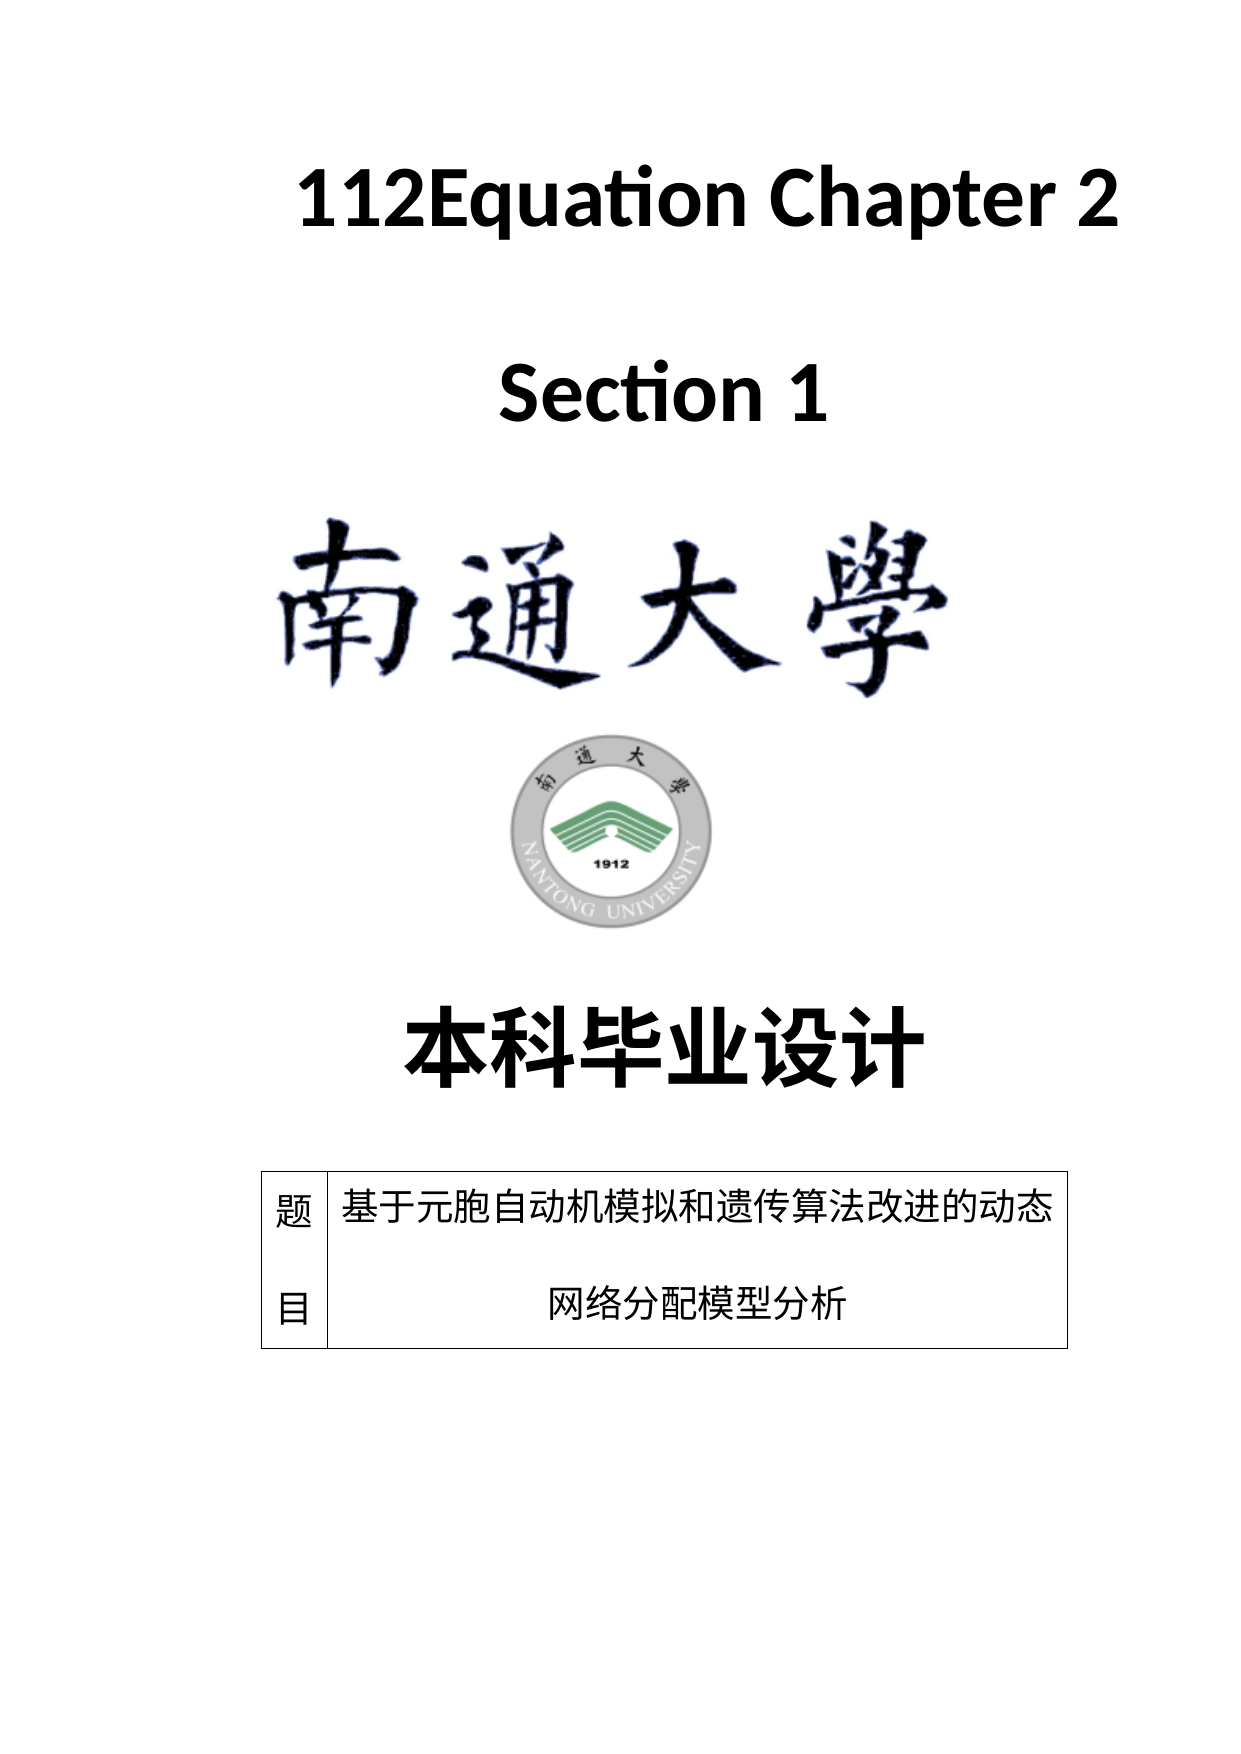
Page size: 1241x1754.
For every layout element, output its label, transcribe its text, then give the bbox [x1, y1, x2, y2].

picture [263, 507, 959, 936]
table_header 基于元胞自动机模拟和遗传算法改进的动态网络分配模型分析 [328, 1172, 1067, 1348]
table_header 题 目 [262, 1172, 327, 1348]
text 本科毕业设计 [177, 977, 1152, 1107]
